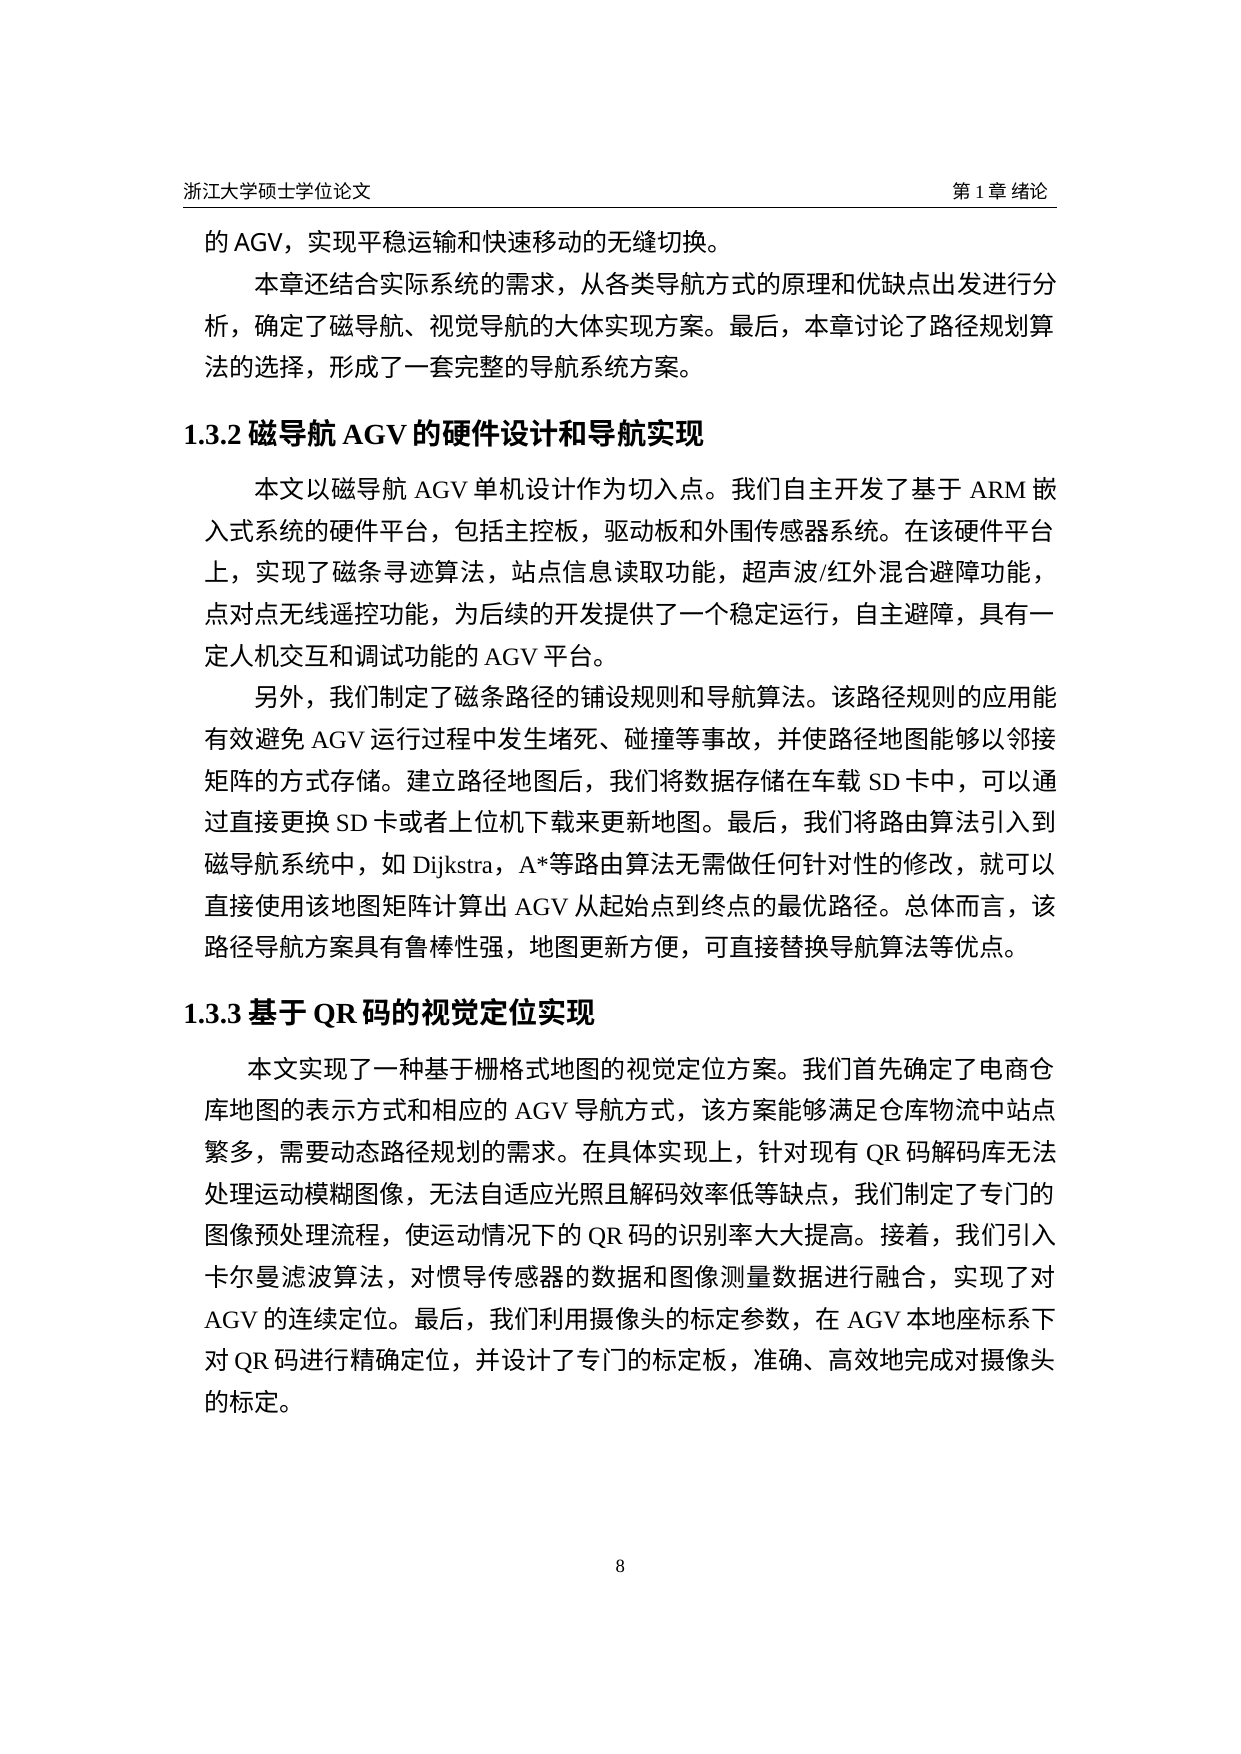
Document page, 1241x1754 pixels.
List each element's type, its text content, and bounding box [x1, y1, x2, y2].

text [204, 218, 1057, 260]
subtitle 磁导航AGV的硬件设计和导航实现 [183, 410, 1057, 452]
text 本章还结合实际系统的需求，从各类导航方式的原理和优缺点出发进行分析，确定了磁导航、视觉导航的大体实现方案。最后，本章讨论了路径规划算法的选择，形成了一套完整的导航系统方案。 [204, 260, 1057, 385]
subtitle 基于QR码的视觉定位实现 [183, 990, 1057, 1032]
text 本文实现了一种基于栅格式地图的视觉定位方案。我们首先确定了电商仓库地图的表示方式和相应的AGV导航方式，该方案能够满足仓库物流中站点繁多，需要动态路径规划的需求。在具体实现上，针对现有QR码解码库无法处理运动模糊图像，无法自适应光照且解码效率低等缺点，我们制定了专门的图像预处理流程，使运动情况下的QR码的识别率大大提高。接着，我们引入卡尔曼滤波算法，对惯导传感器的数据和图像测量数据进行融合，实现了对AGV的连续定位。最后，我们利用摄像头的标定参数，在AGV本地座标系下对QR码进行精确定位，并设计了专门的标定板，准确、高效地完成对摄像头的标定。 [204, 1045, 1057, 1420]
text 另外，我们制定了磁条路径的铺设规则和导航算法。该路径规则的应用能有效避免AGV运行过程中发生堵死、碰撞等事故，并使路径地图能够以邻接矩阵的方式存储。建立路径地图后，我们将数据存储在车载SD卡中，可以通过直接更换SD卡或者上位机下载来更新地图。最后，我们将路由算法引入到磁导航系统中，如Dijkstra，A*等路由算法无需做任何针对性的修改，就可以直接使用该地图矩阵计算出AGV从起始点到终点的最优路径。总体而言，该路径导航方案具有鲁棒性强，地图更新方便，可直接替换导航算法等优点。 [204, 673, 1057, 965]
text 本文以磁导航AGV单机设计作为切入点。我们自主开发了基于ARM嵌入式系统的硬件平台，包括主控板，驱动板和外围传感器系统。在该硬件平台上，实现了磁条寻迹算法，站点信息读取功能，超声波/红外混合避障功能，点对点无线遥控功能，为后续的开发提供了一个稳定运行，自主避障，具有一定人机交互和调试功能的AGV平台。 [204, 465, 1057, 673]
